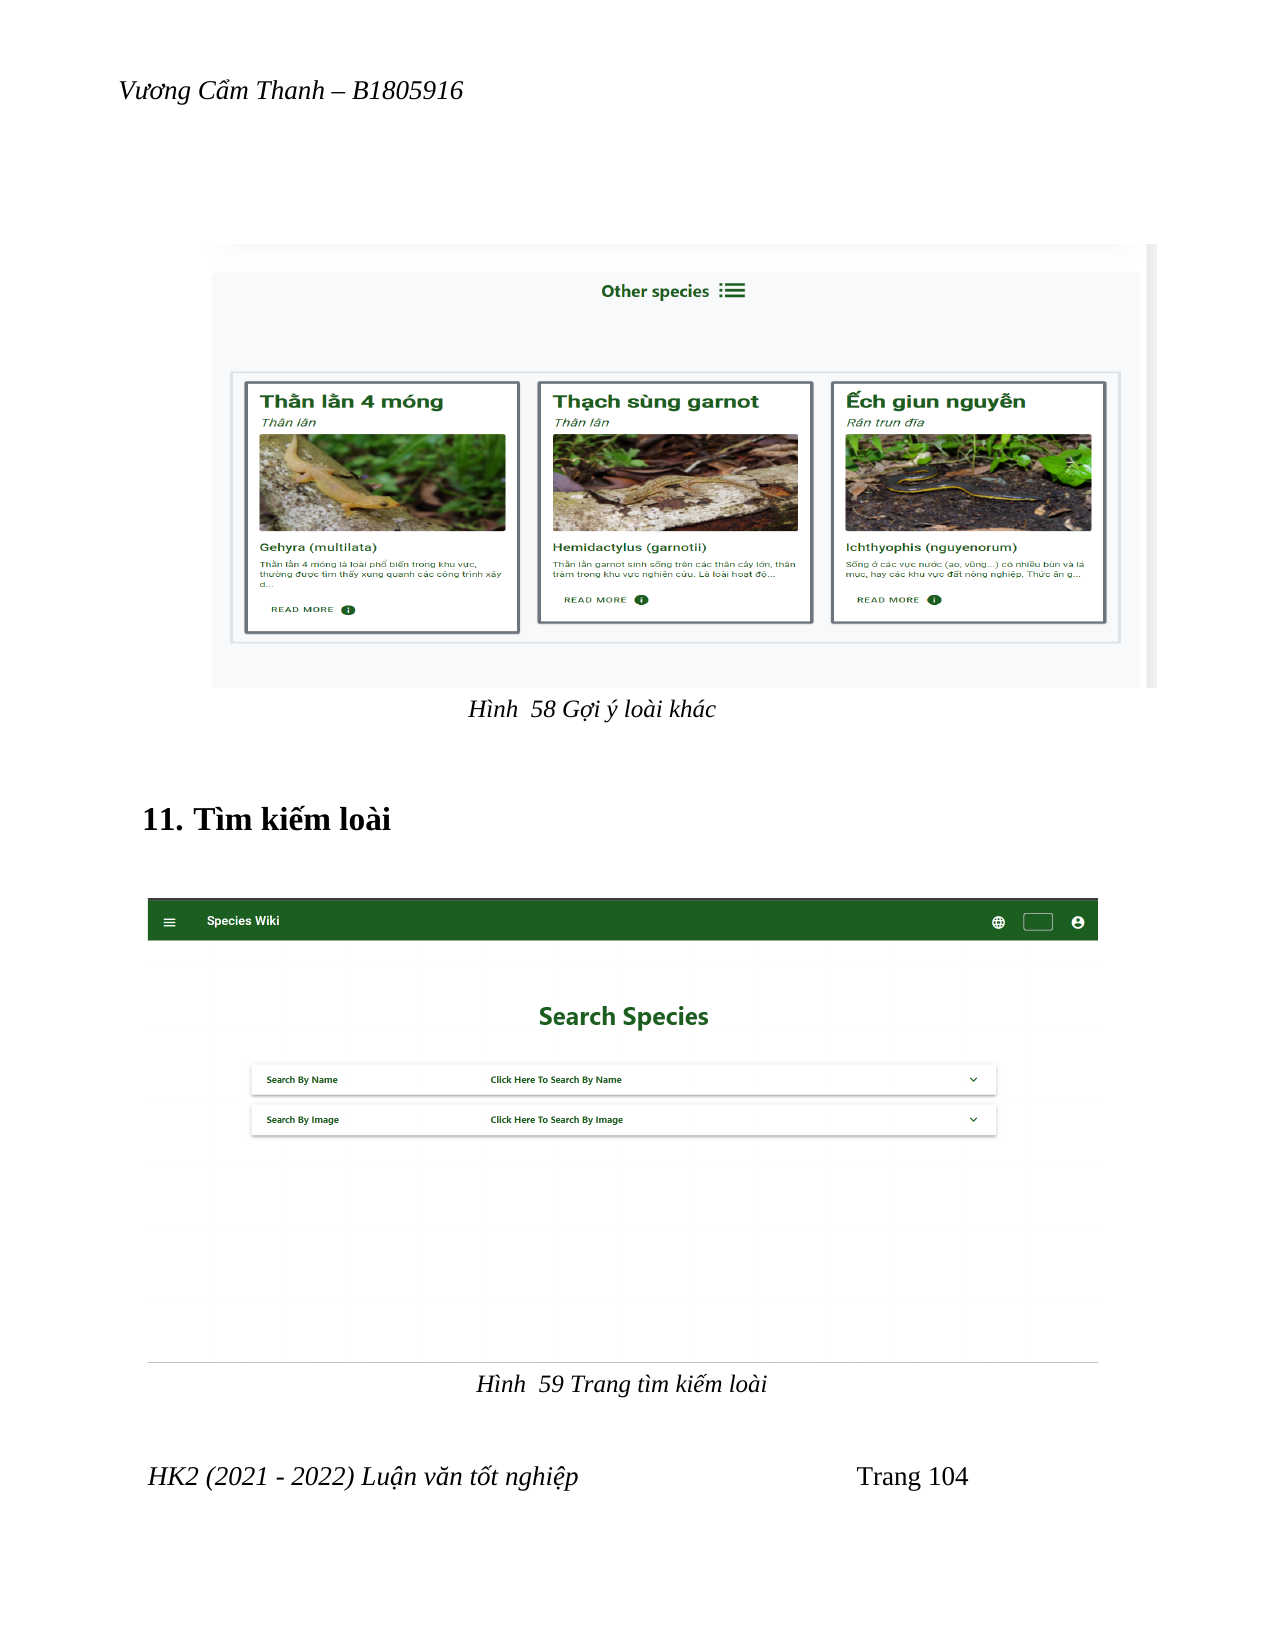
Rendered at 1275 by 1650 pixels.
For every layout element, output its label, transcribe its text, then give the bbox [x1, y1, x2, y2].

picture [206, 244, 1157, 688]
subtitle Tìm kiếm loài [142, 799, 1157, 837]
picture [147, 898, 1098, 1363]
